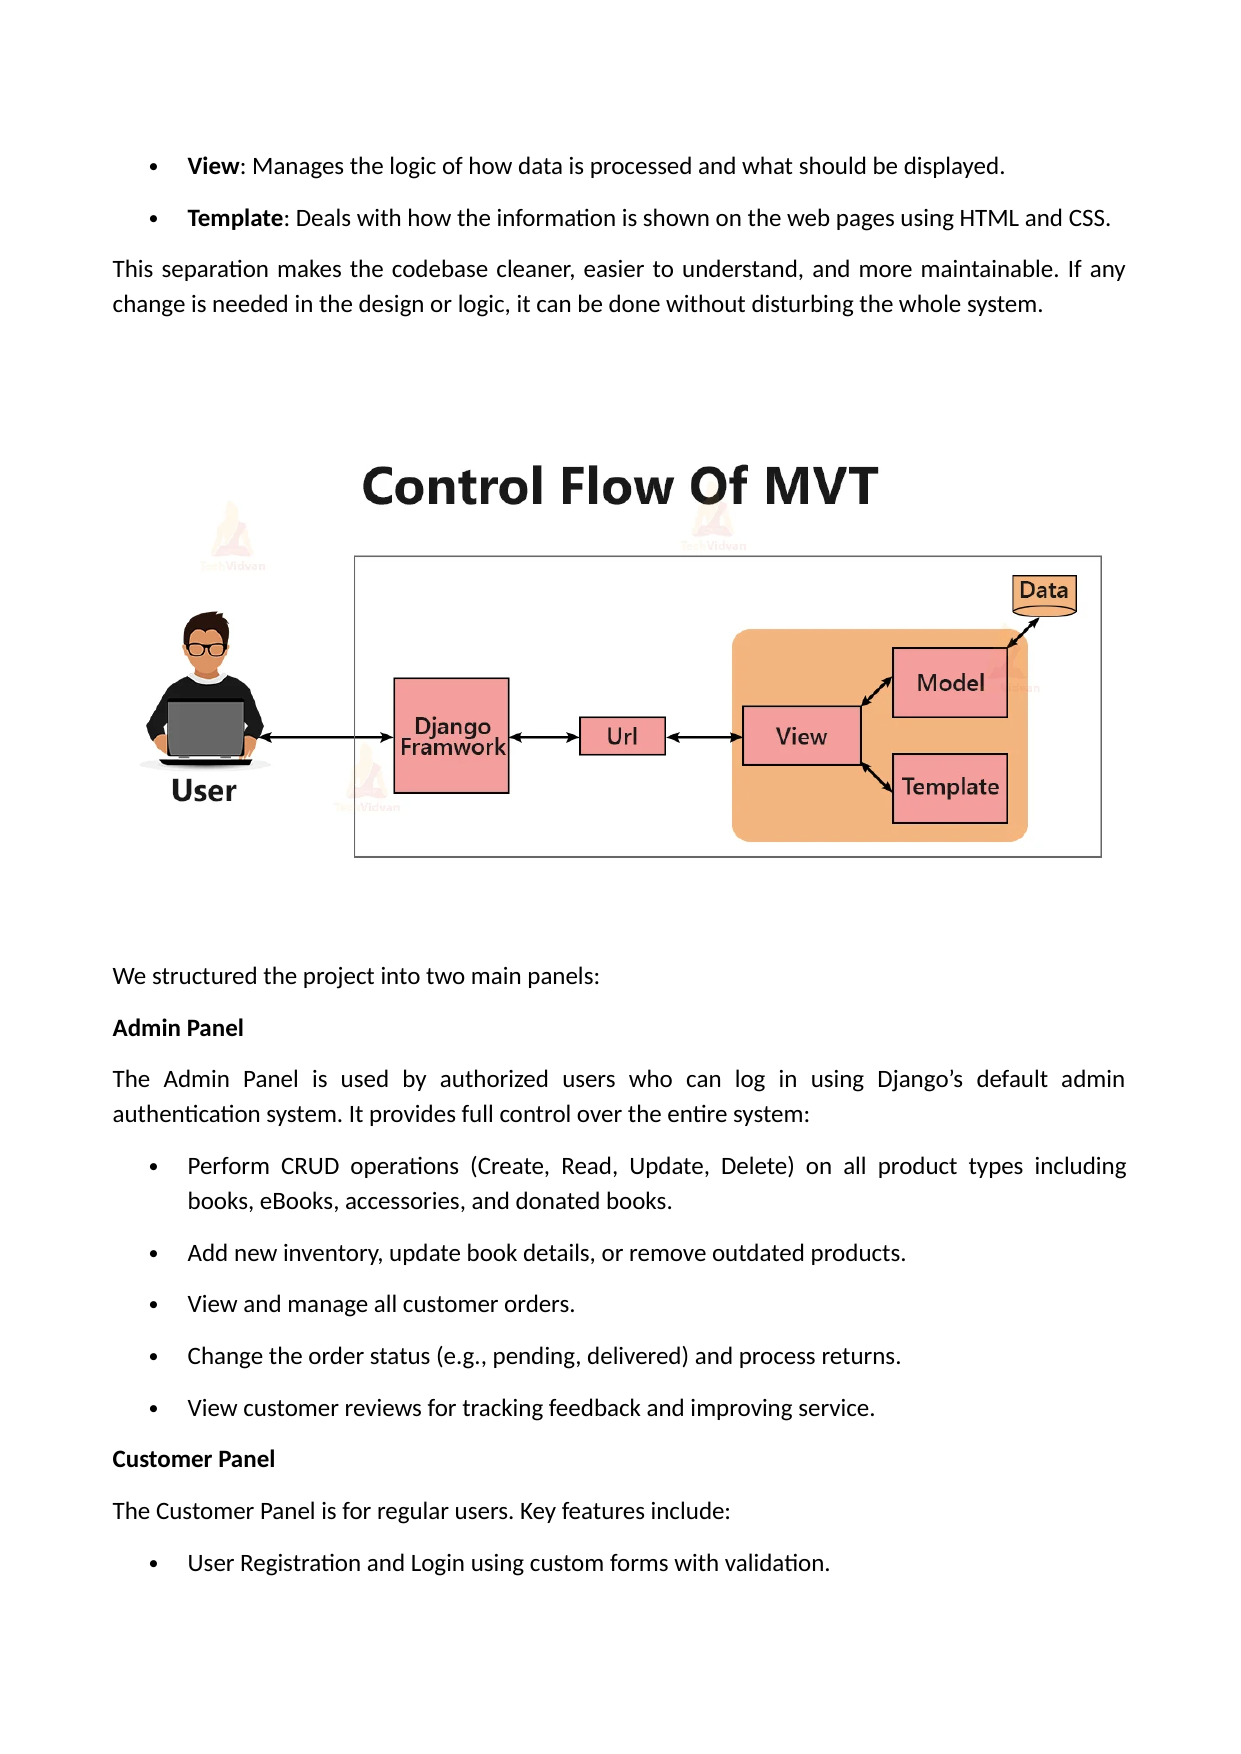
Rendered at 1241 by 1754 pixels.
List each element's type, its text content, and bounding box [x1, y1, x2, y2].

text Customer Panel [112, 1443, 1128, 1474]
text The Admin Panel is used by authorized users who can log in using Django’s default admin authentication system. It provides full control over the entire system: [112, 1063, 1128, 1129]
list View customer reviews for tracking feedback and improving service. [150, 1392, 1128, 1422]
list View and manage all customer orders. [150, 1288, 1128, 1319]
picture [112, 428, 1128, 894]
text This separation makes the codebase cleaner, easier to understand, and more maintainable. If any change is needed in the design or logic, it can be done without disturbing the whole system. [112, 253, 1128, 319]
list Perform CRUD operations (Create, Read, Update, Delete) on all product types including books, eBooks, accessories, and donated books. [150, 1150, 1128, 1216]
text Admin Panel [112, 1012, 1128, 1042]
list View: Manages the logic of how data is processed and what should be displayed. [150, 150, 1128, 181]
list Add new inventory, update book details, or remove outdated products. [150, 1237, 1128, 1267]
list Change the order status (e.g., pending, delivered) and process returns. [150, 1340, 1128, 1371]
list Template: Deals with how the information is shown on the web pages using HTML and CSS. [150, 202, 1128, 232]
text The Customer Panel is for regular users. Key features include: [112, 1495, 1128, 1526]
text We structured the project into two main panels: [112, 960, 1128, 991]
list User Registration and Login using custom forms with validation. [150, 1547, 1128, 1577]
